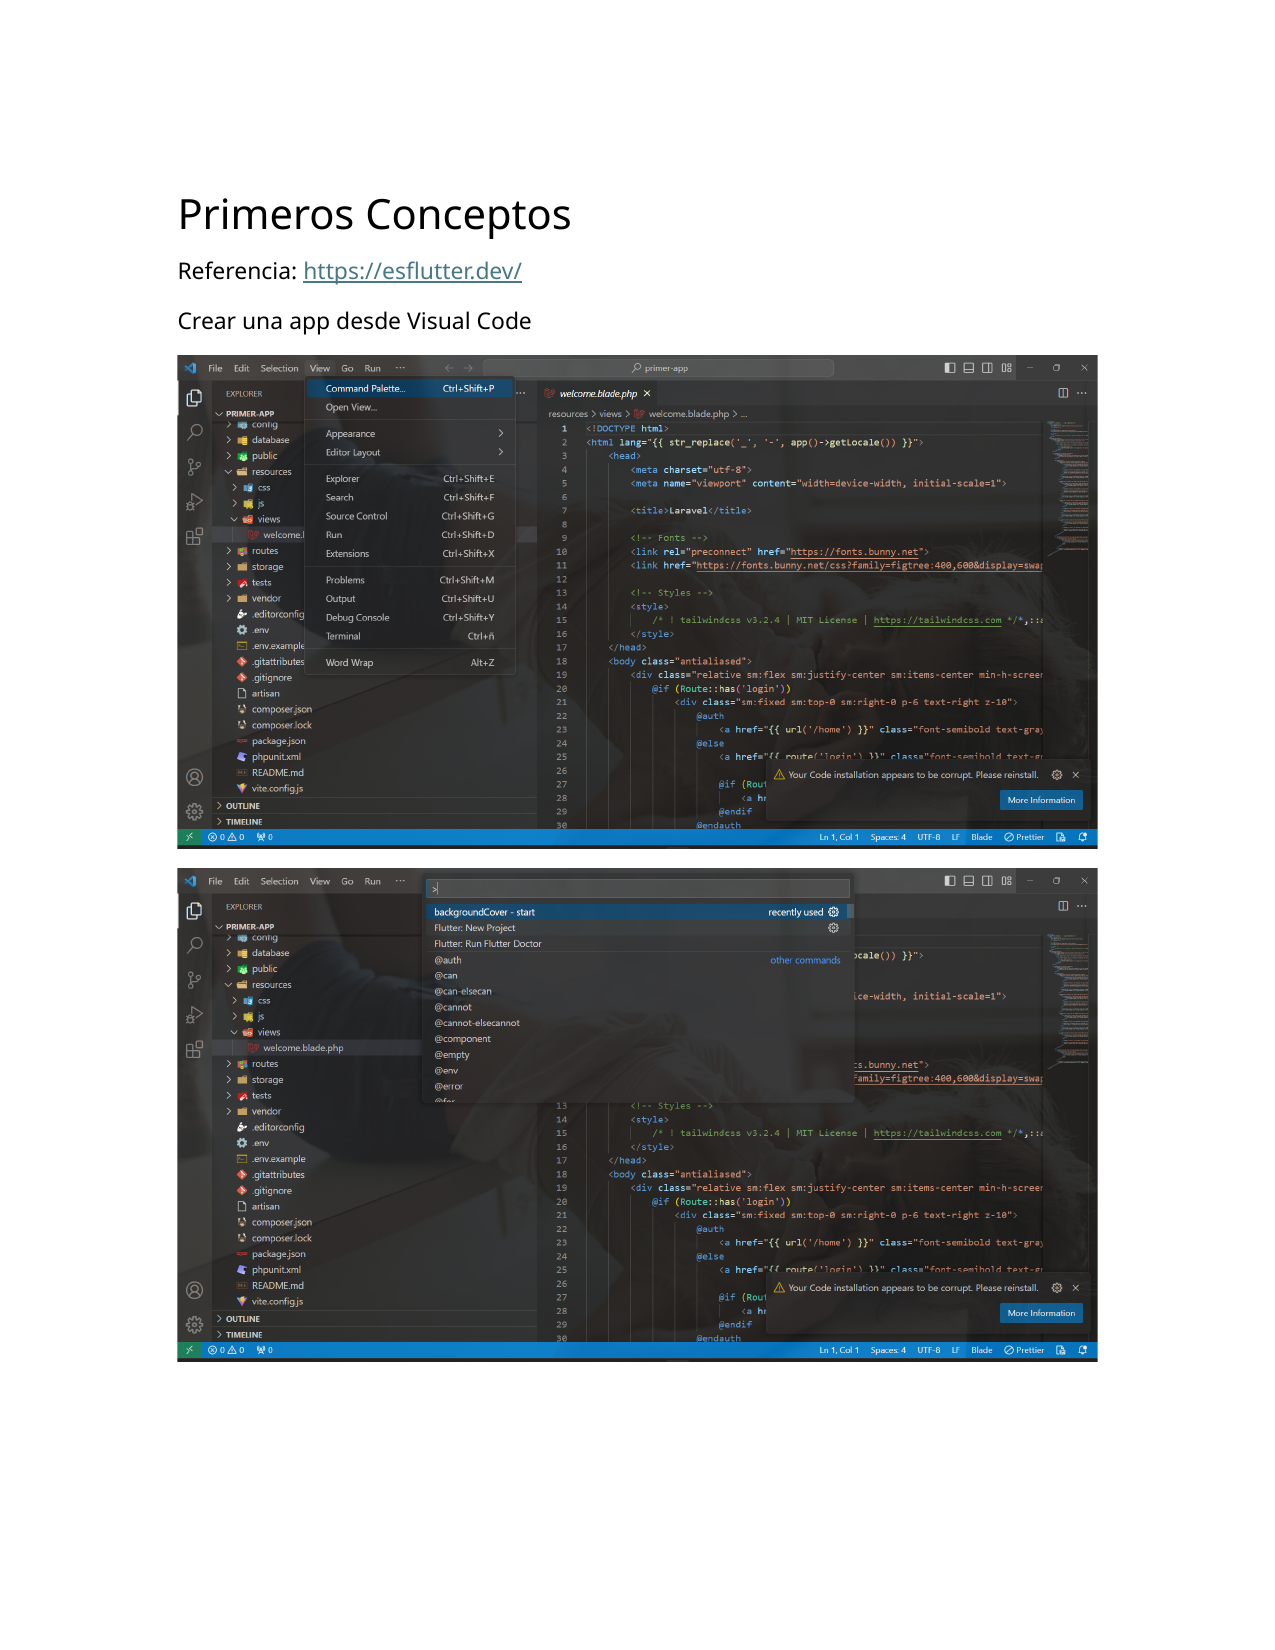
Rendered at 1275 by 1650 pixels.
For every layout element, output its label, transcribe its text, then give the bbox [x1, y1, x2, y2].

picture [177, 355, 1098, 849]
text Referencia: https://esflutter.dev/ [177, 255, 1098, 286]
subtitle Primeros Conceptos [177, 185, 1098, 242]
picture [177, 868, 1098, 1362]
text Crear una app desde Visual Code [177, 305, 1098, 336]
